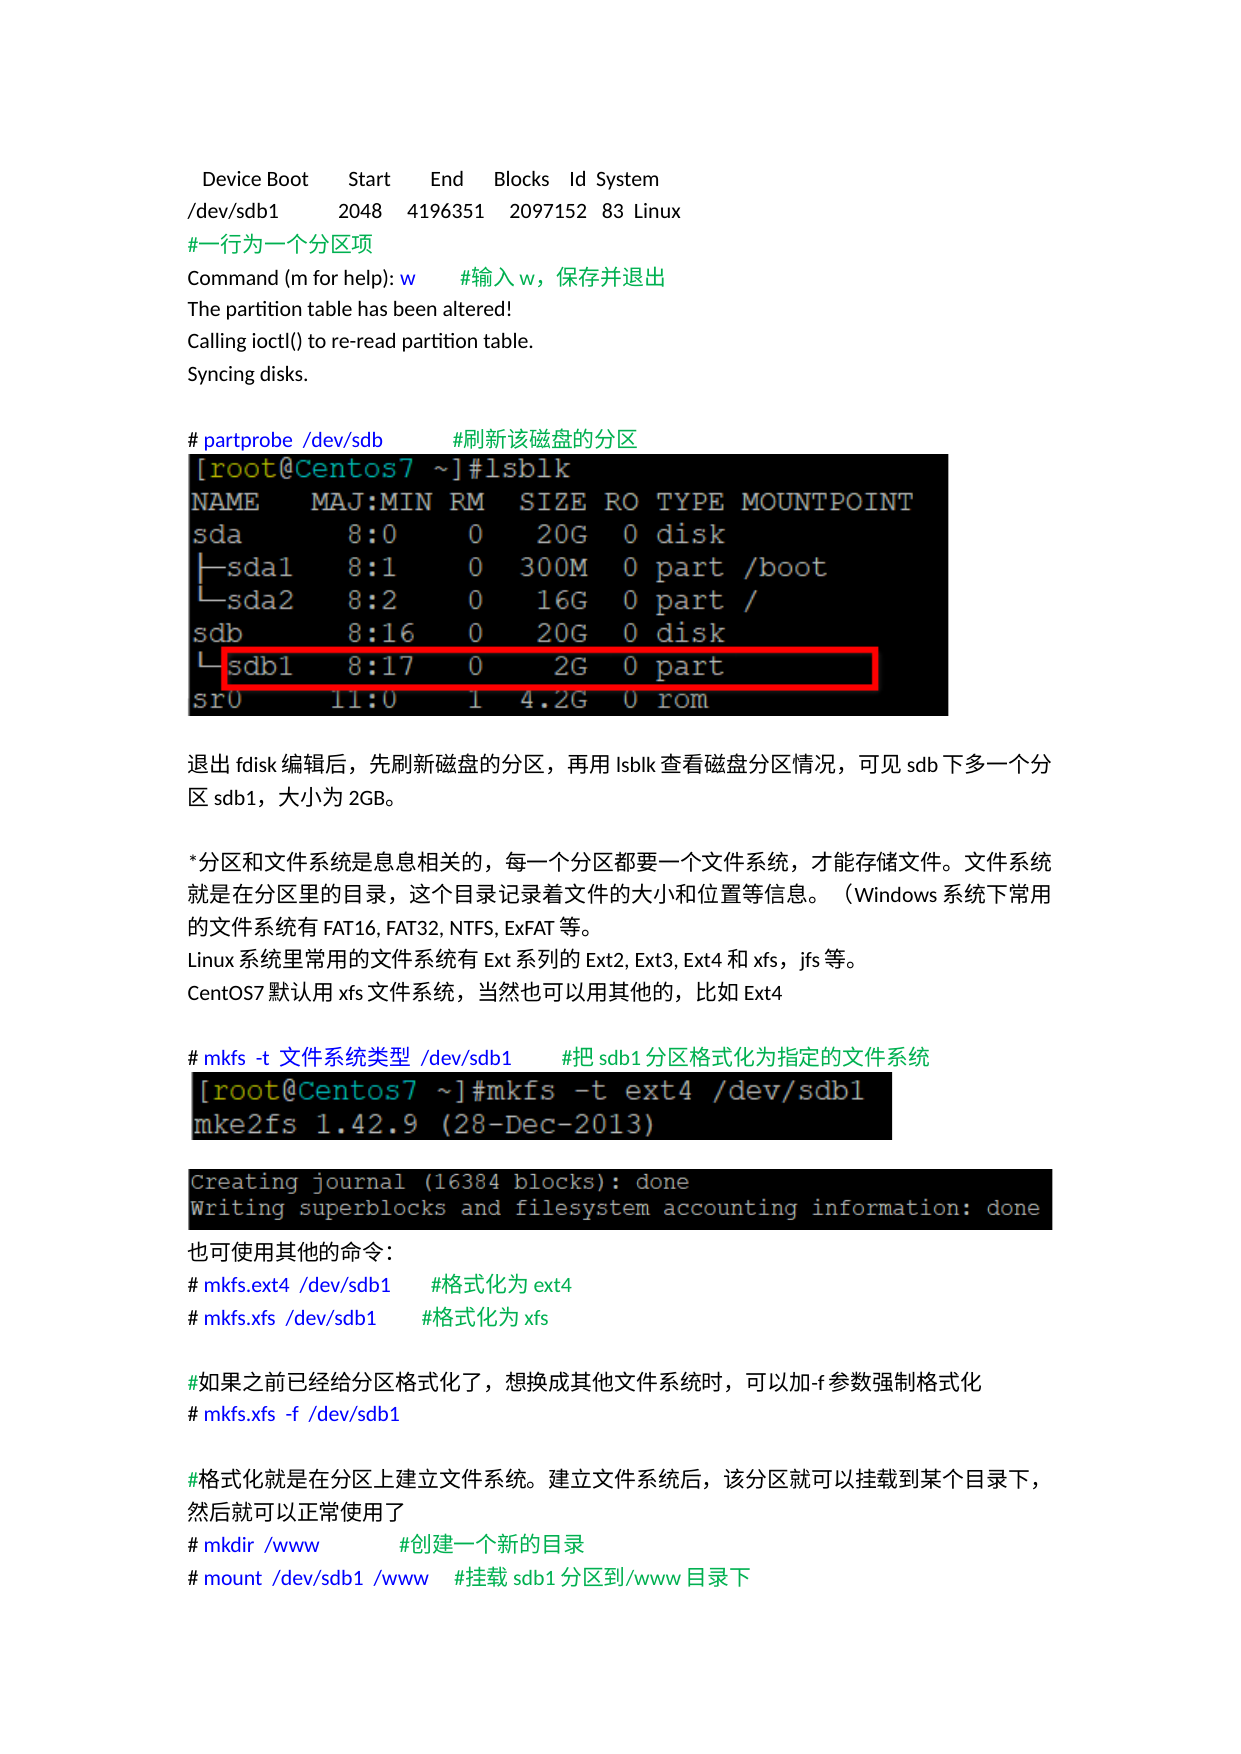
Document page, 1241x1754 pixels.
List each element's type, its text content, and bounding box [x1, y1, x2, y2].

text Calling ioctl() to re-read partition table. [187, 324, 1053, 357]
text # mkdir /www #创建一个新的目录 [187, 1527, 1053, 1559]
text /dev/sdb1 2048 4196351 2097152 83 Linux [187, 194, 1053, 227]
picture [187, 1072, 893, 1140]
text #格式化就是在分区上建立文件系统。建立文件系统后，该分区就可以挂载到某个目录下，然后就可以正常使用了 [187, 1462, 1053, 1527]
text 也可使用其他的命令： [187, 1234, 1053, 1267]
text # mount /dev/sdb1 /www #挂载sdb1分区到/www目录下 [187, 1559, 1053, 1592]
text # mkfs.ext4 /dev/sdb1 #格式化为ext4 [187, 1267, 1053, 1299]
text CentOS7默认用xfs文件系统，当然也可以用其他的，比如Ext4 [187, 974, 1053, 1007]
text # partprobe /dev/sdb #刷新该磁盘的分区 [187, 422, 1053, 454]
text # mkfs -t 文件系统类型 /dev/sdb1 #把sdb1分区格式化为指定的文件系统 [187, 1039, 1053, 1072]
text Linux系统里常用的文件系统有Ext系列的Ext2, Ext3, Ext4 和xfs，jfs等。 [187, 942, 1053, 974]
text Device Boot Start End Blocks Id System [187, 162, 1053, 194]
text 退出fdisk编辑后，先刷新磁盘的分区，再用lsblk查看磁盘分区情况，可见sdb下多一个分区sdb1，大小为2GB。 [187, 747, 1053, 812]
picture [187, 1169, 1053, 1230]
text The partition table has been altered! [187, 292, 1053, 324]
text *分区和文件系统是息息相关的，每一个分区都要一个文件系统，才能存储文件。文件系统就是在分区里的目录，这个目录记录着文件的大小和位置等信息。（Windows系统下常用的文件系统有FAT16, FAT32, NTFS, ExFAT等。 [187, 844, 1053, 942]
text Syncing disks. [187, 357, 1053, 389]
picture [187, 454, 949, 716]
text # mkfs.xfs -f /dev/sdb1 [187, 1397, 1053, 1429]
text Command (m for help): w #输入w，保存并退出 [187, 259, 1053, 292]
text #如果之前已经给分区格式化了，想换成其他文件系统时，可以加-f参数强制格式化 [187, 1364, 1053, 1397]
text # mkfs.xfs /dev/sdb1 #格式化为xfs [187, 1299, 1053, 1332]
text #一行为一个分区项 [187, 227, 1053, 259]
